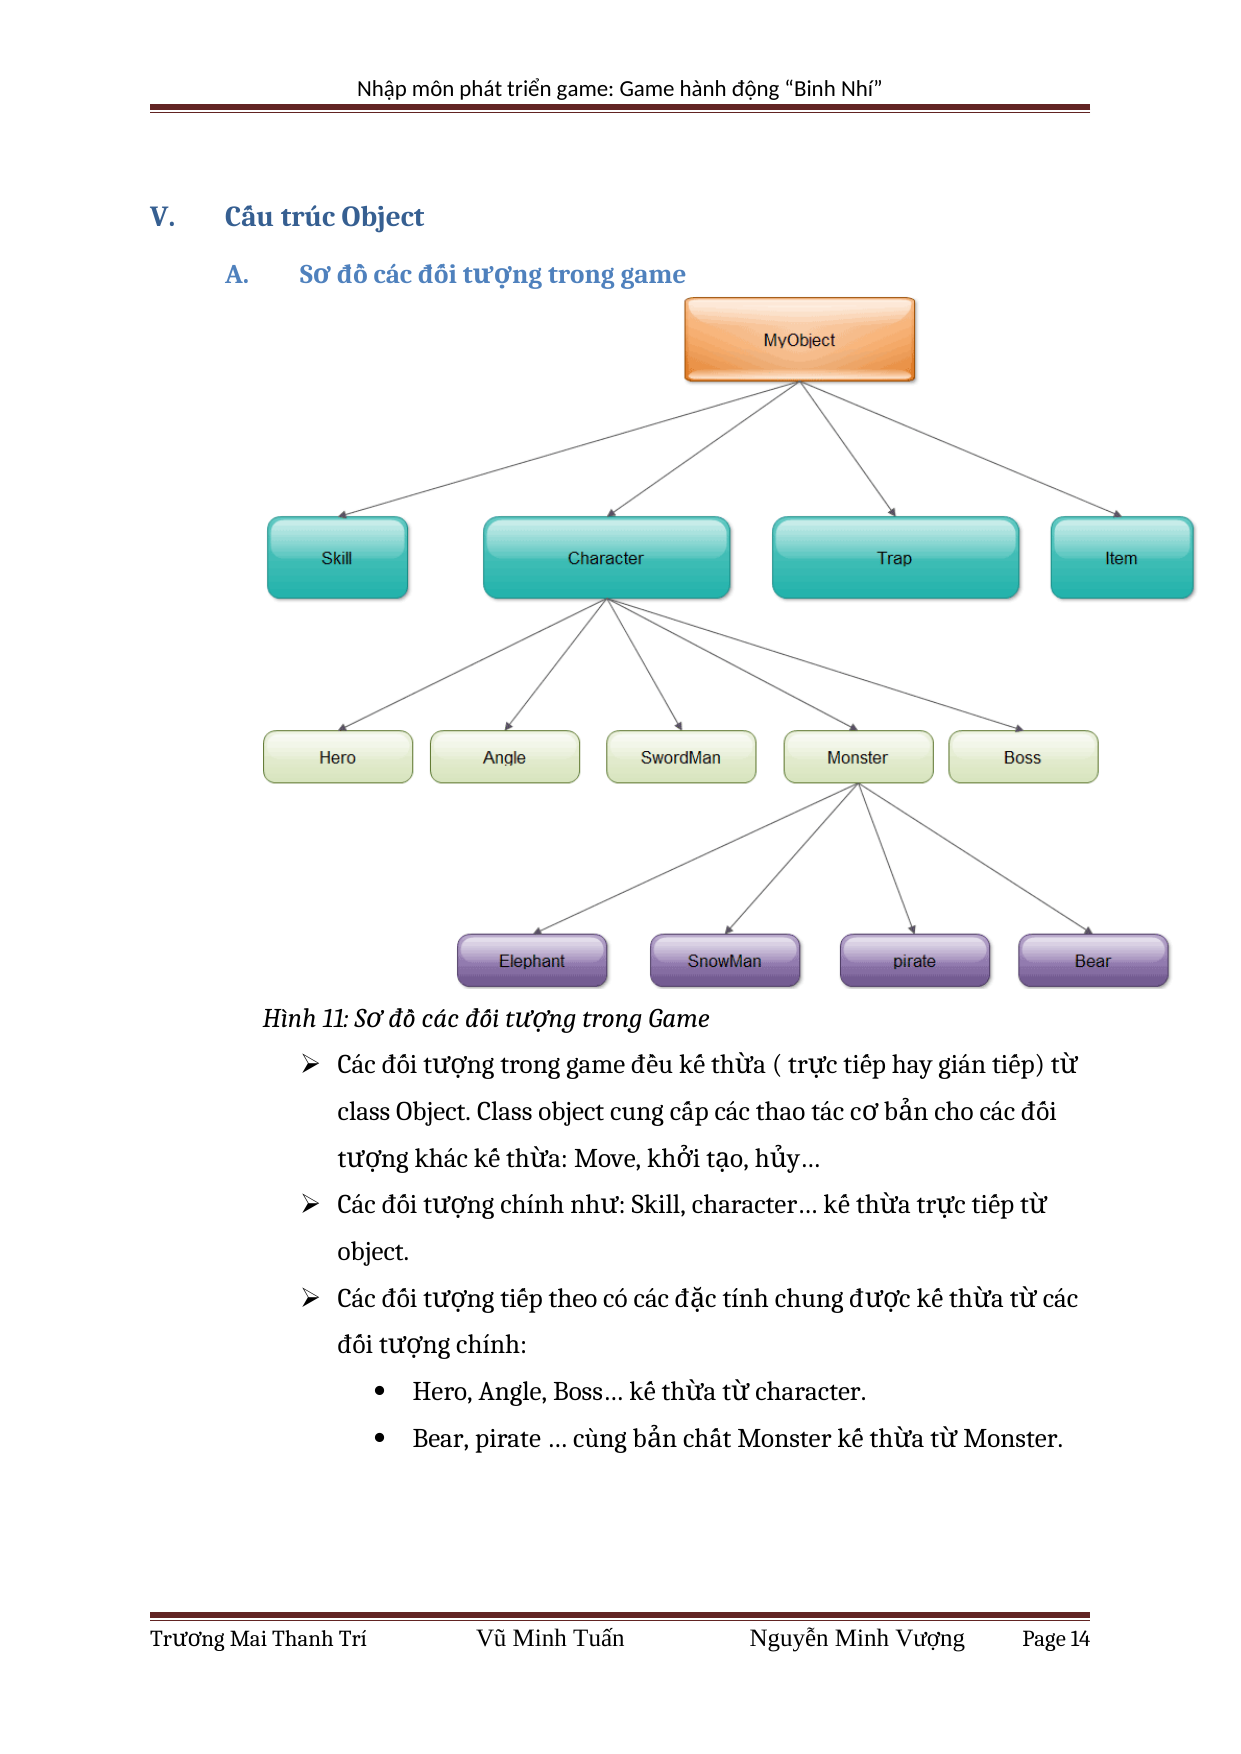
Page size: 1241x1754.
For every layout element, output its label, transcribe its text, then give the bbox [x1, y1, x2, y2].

list Hình 11: Sơ đồ các đối tượng trong Game [262, 1003, 1090, 1034]
list Bear, pirate … cùng bản chất Monster kế thừa từ Monster. [375, 1423, 1090, 1454]
list Hero, Angle, Boss… kế thừa từ character. [375, 1376, 1090, 1407]
list Các đối tượng trong game đều kế thừa ( trực tiếp hay gián tiếp) từ class Object. Class object cung cấp các thao tác cơ bản cho các đối tượng khác kế thừa: Move, khởi tạo, hủy… [300, 1049, 1090, 1174]
list Các đối tượng chính như: Skill, character… kế thừa trực tiếp từ object. [300, 1189, 1090, 1267]
subtitle Cấu trúc Object [150, 200, 1090, 233]
subtitle Sơ đồ các đối tượng trong game [225, 259, 1090, 291]
list Các đối tượng tiếp theo có các đặc tính chung được kế thừa từ các đối tượng chính: [300, 1283, 1090, 1360]
picture [262, 295, 1202, 989]
